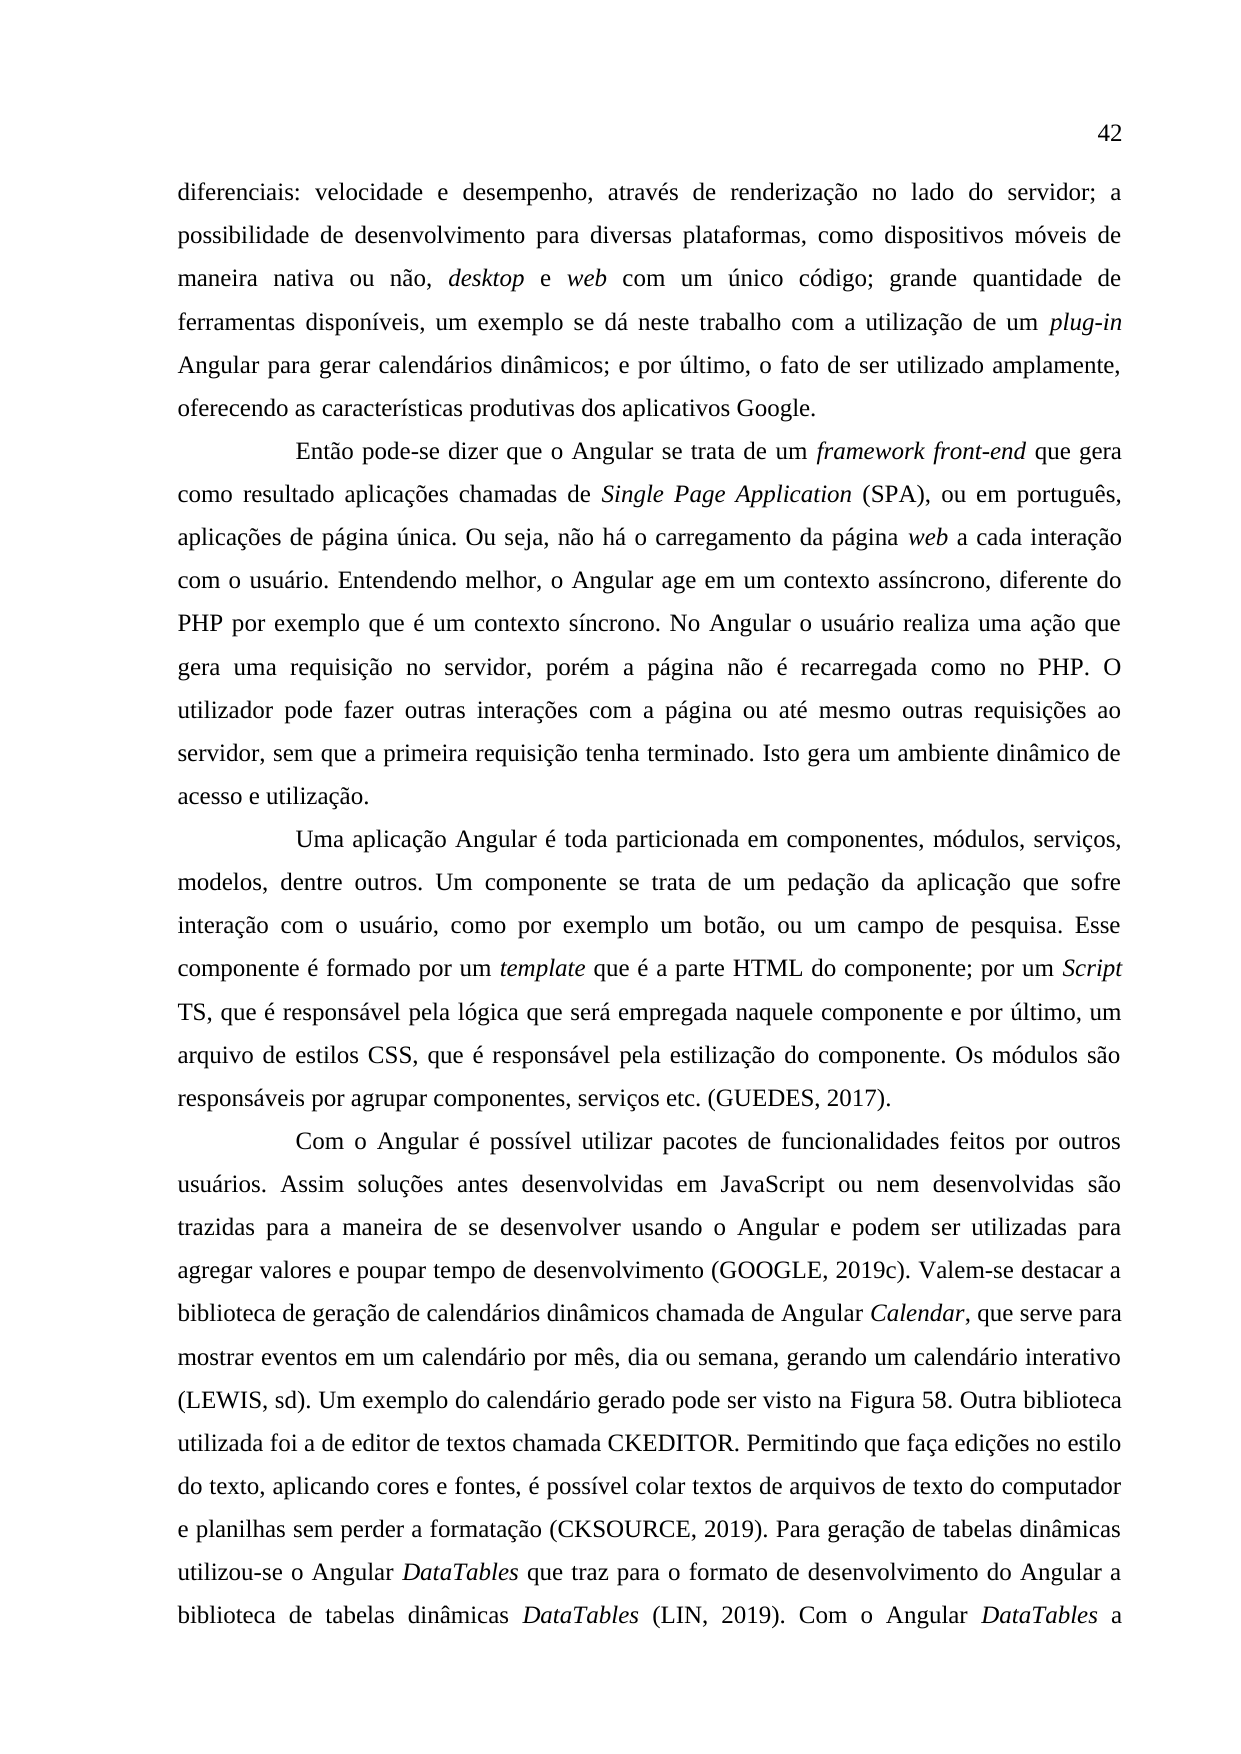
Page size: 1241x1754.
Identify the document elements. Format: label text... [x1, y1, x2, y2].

text Então pode-se dizer que o Angular se trata de um framework front-end que gera como resultado aplicações chamadas de Single Page Application (SPA), ou em português, aplicações de página única. Ou seja, não há o carregamento da página web a cada interação com o usuário. Entendendo melhor, o Angular age em um contexto assíncrono, diferente do PHP por exemplo que é um contexto síncrono. No Angular o usuário realiza uma ação que gera uma requisição no servidor, porém a página não é recarregada como no PHP. O utilizador pode fazer outras interações com a página ou até mesmo outras requisições ao servidor, sem que a primeira requisição tenha terminado. Isto gera um ambiente dinâmico de acesso e utilização. [177, 436, 1122, 810]
text Uma aplicação Angular é toda particionada em componentes, módulos, serviços, modelos, dentre outros. Um componente se trata de um pedação da aplicação que sofre interação com o usuário, como por exemplo um botão, ou um campo de pesquisa. Esse componente é formado por um template que é a parte HTML do componente; por um Script TS, que é responsável pela lógica que será empregada naquele componente e por último, um arquivo de estilos CSS, que é responsável pela estilização do componente. Os módulos são responsáveis por agrupar componentes, serviços etc. (GUEDES, 2017). [177, 824, 1122, 1112]
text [177, 177, 1122, 422]
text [177, 1126, 1122, 1629]
